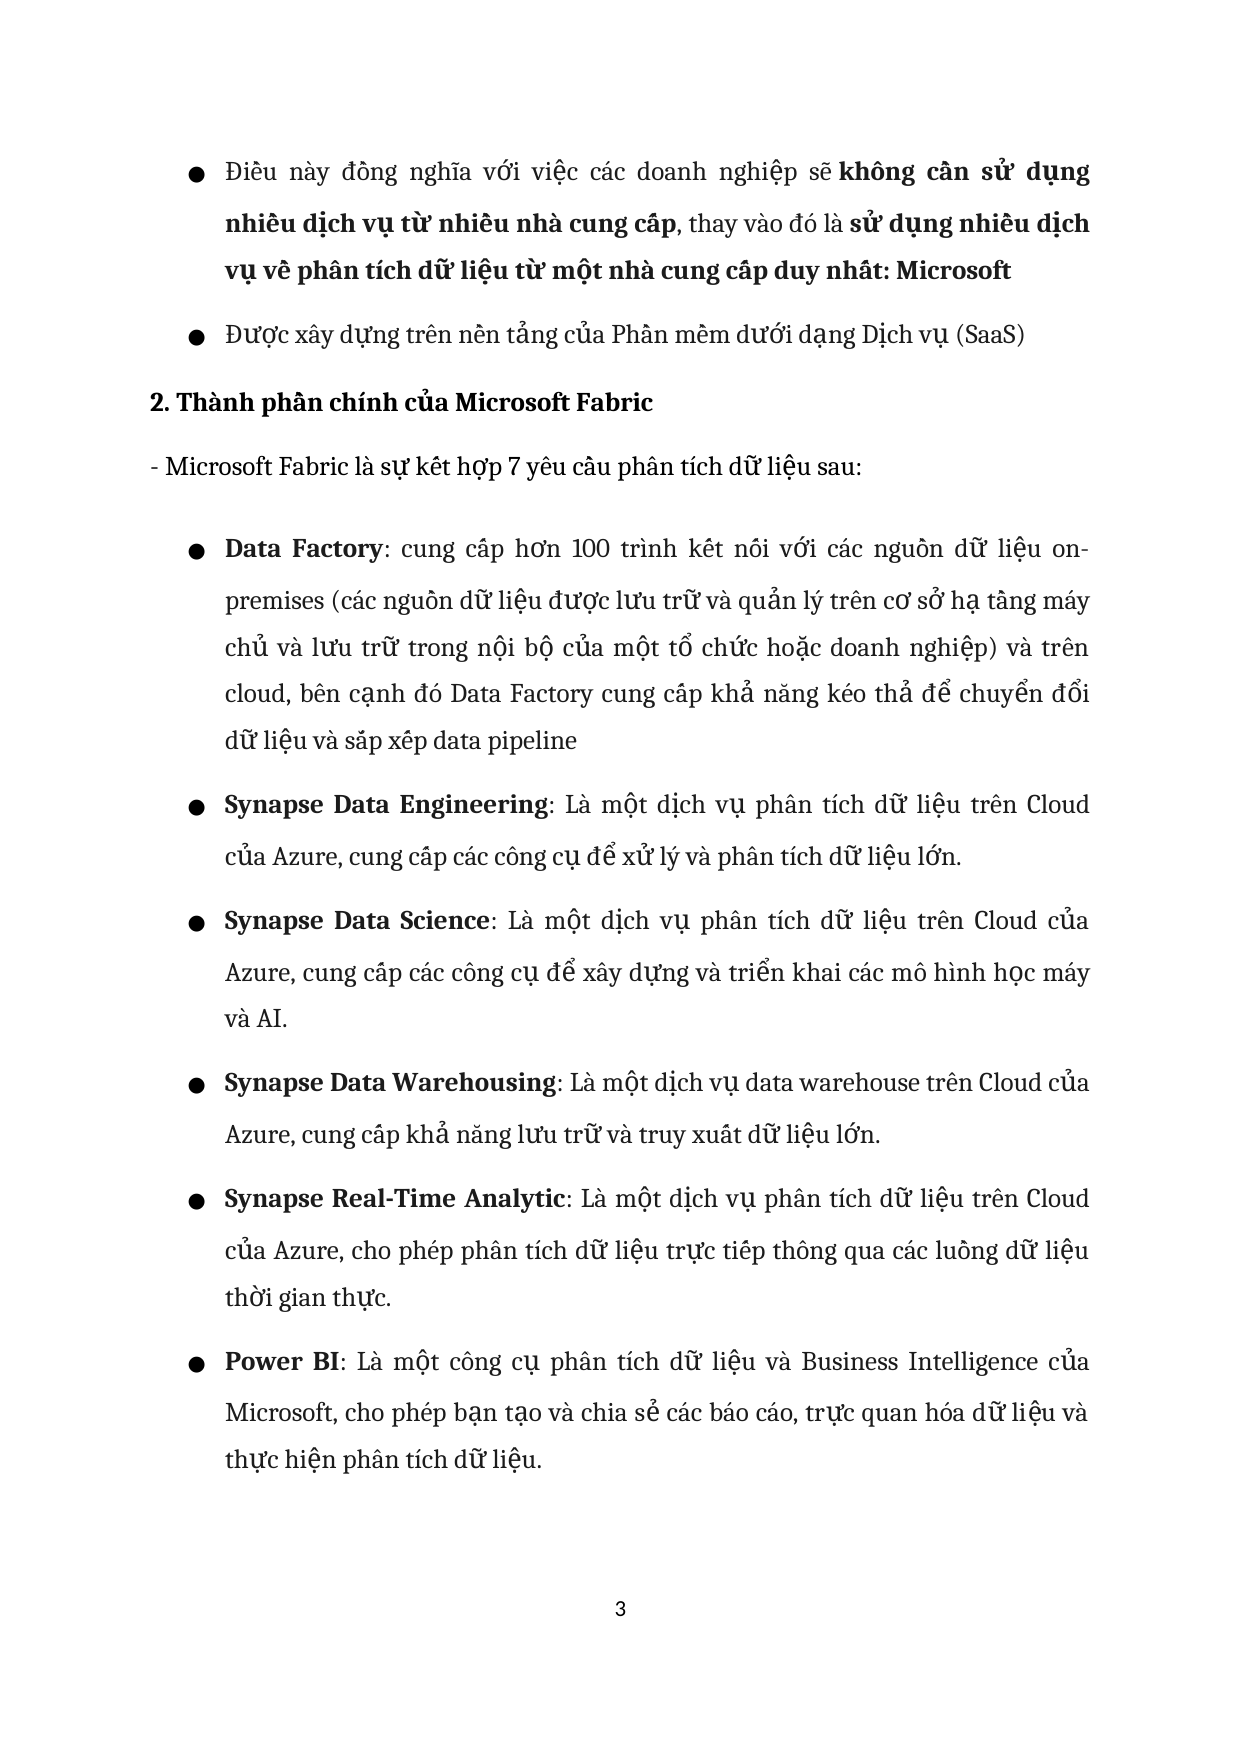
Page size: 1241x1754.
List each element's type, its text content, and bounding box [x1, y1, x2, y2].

list Synapse Data Science: Là một dịch vụ phân tích dữ liệu trên Cloud của Azure, cung cấp các công cụ để xây dựng và triển khai các mô hình học máy và AI. [187, 898, 1090, 1034]
list Synapse Data Engineering: Là một dịch vụ phân tích dữ liệu trên Cloud của Azure, cung cấp các công cụ để xử lý và phân tích dữ liệu lớn. [187, 782, 1090, 872]
list Điều này đồng nghĩa với việc các doanh nghiệp sẽ không cần sử dụng nhiều dịch vụ từ nhiều nhà cung cấp, thay vào đó là sử dụng nhiều dịch vụ về phân tích dữ liệu từ một nhà cung cấp duy nhất: Microsoft [187, 150, 1090, 286]
list Power BI: Là một công cụ phân tích dữ liệu và Business Intelligence của Microsoft, cho phép bạn tạo và chia sẻ các báo cáo, trực quan hóa dữ liệu và thực hiện phân tích dữ liệu. [187, 1339, 1090, 1475]
text 2. Thành phần chính của Microsoft Fabric [150, 387, 1090, 419]
list Data Factory: cung cấp hơn 100 trình kết nối với các nguồn dữ liệu on-premises (các nguồn dữ liệu được lưu trữ và quản lý trên cơ sở hạ tầng máy chủ và lưu trữ trong nội bộ của một tổ chức hoặc doanh nghiệp) và trên cloud, bên cạnh đó Data Factory cung cấp khả năng kéo thả để chuyển đổi dữ liệu và sắp xếp data pipeline [187, 527, 1090, 756]
list Synapse Real-Time Analytic: Là một dịch vụ phân tích dữ liệu trên Cloud của Azure, cho phép phân tích dữ liệu trực tiếp thông qua các luồng dữ liệu thời gian thực. [187, 1177, 1090, 1313]
text - Microsoft Fabric là sự kết hợp 7 yêu cầu phân tích dữ liệu sau: [150, 451, 1090, 482]
list Được xây dựng trên nền tảng của Phần mềm dưới dạng Dịch vụ (SaaS) [187, 312, 1090, 355]
list Synapse Data Warehousing: Là một dịch vụ data warehouse trên Cloud của Azure, cung cấp khả năng lưu trữ và truy xuất dữ liệu lớn. [187, 1061, 1090, 1150]
